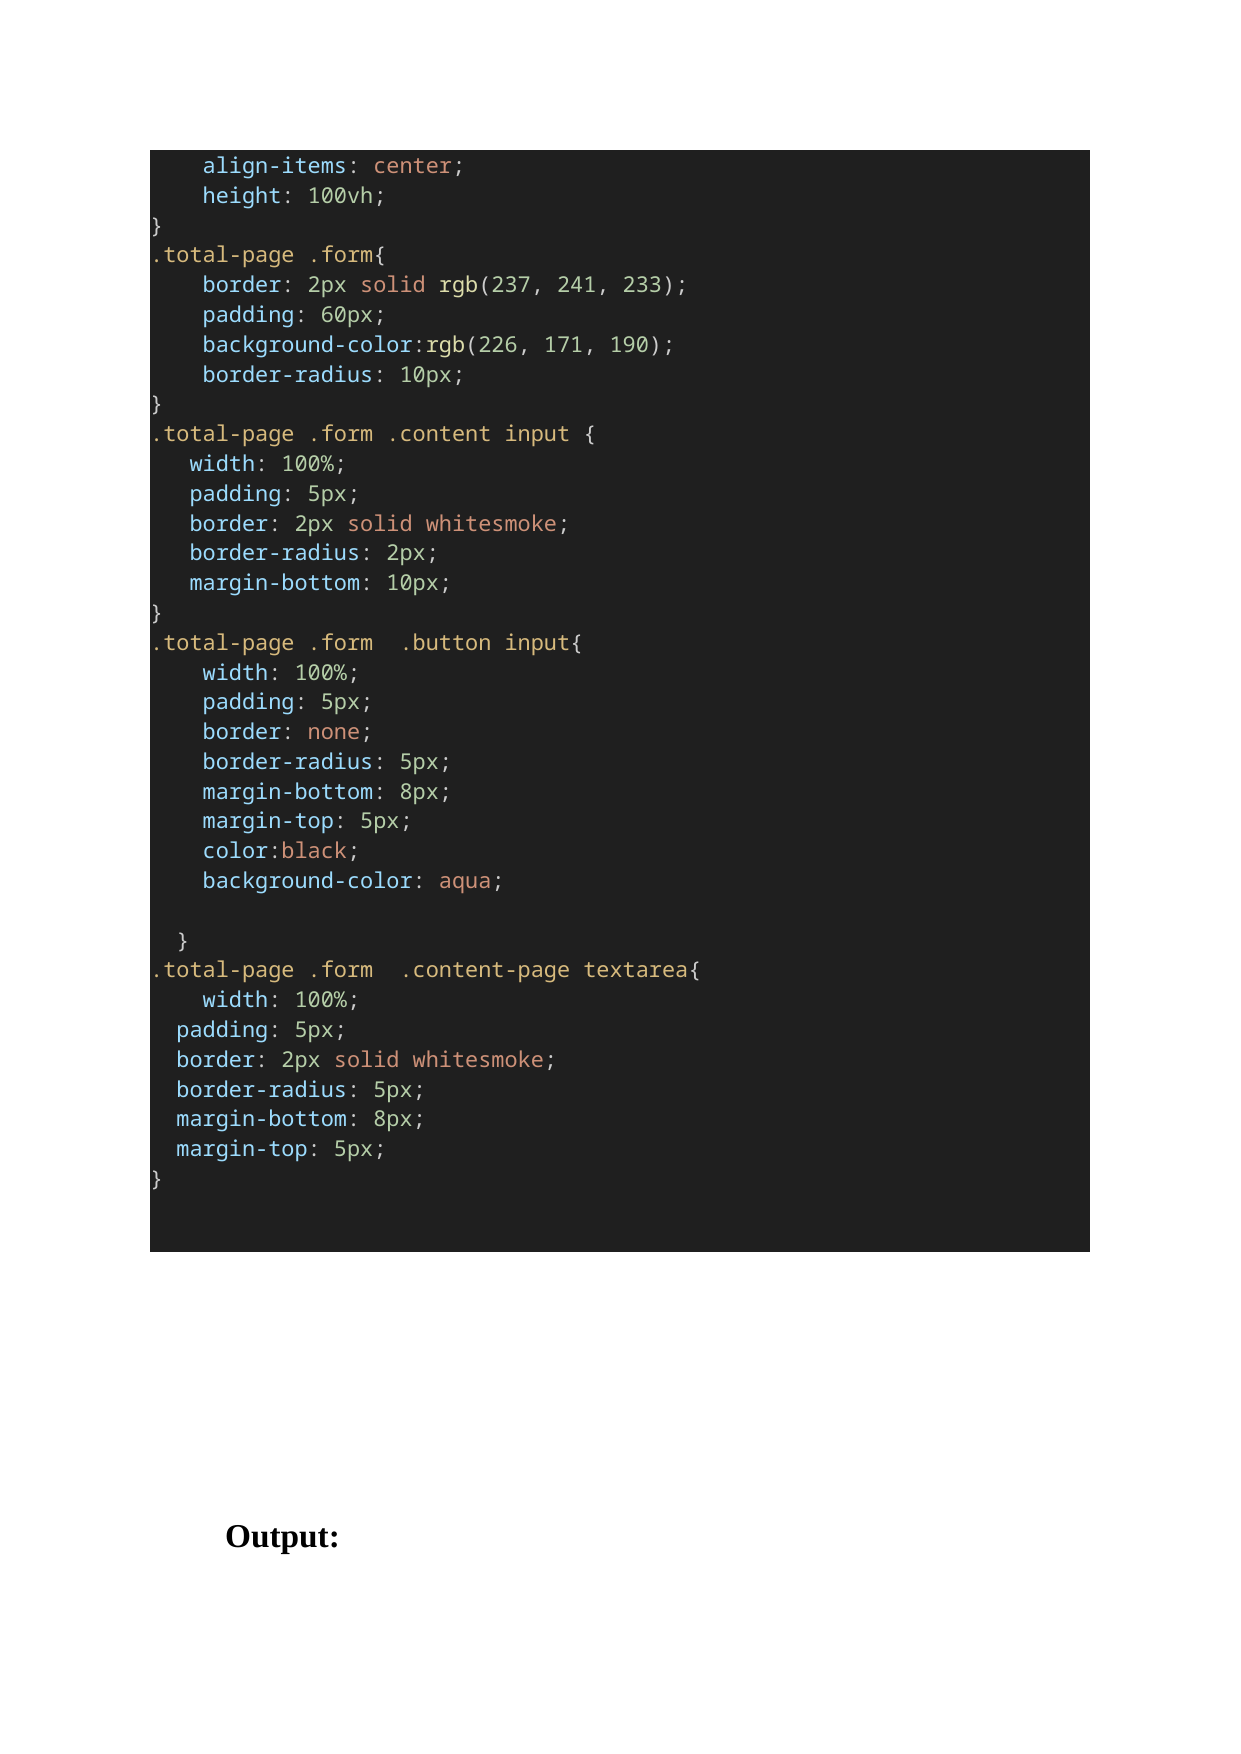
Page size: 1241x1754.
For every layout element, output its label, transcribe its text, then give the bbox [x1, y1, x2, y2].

text border: none; [150, 716, 1090, 746]
text color:black; [150, 835, 1090, 865]
text } [150, 209, 1090, 239]
text .total-page .form{ [150, 239, 1090, 269]
text align-items: center; [150, 150, 1090, 180]
text border: 2px solid rgb(237, 241, 233); [150, 269, 1090, 299]
text .total-page .form .button input{ [150, 627, 1090, 656]
text margin-bottom: 10px; [150, 567, 1090, 597]
text border: 2px solid whitesmoke; [150, 507, 1090, 537]
text background-color: aqua; [150, 865, 1090, 895]
text border-radius: 5px; [150, 746, 1090, 776]
text height: 100vh; [150, 180, 1090, 209]
text width: 100%; [150, 984, 1090, 1014]
text width: 100%; [150, 656, 1090, 686]
text .total-page .form .content input { [150, 418, 1090, 448]
text padding: 5px; [150, 478, 1090, 507]
text padding: 5px; [150, 686, 1090, 716]
text margin-bottom: 8px; [150, 776, 1090, 805]
text margin-top: 5px; [150, 805, 1090, 835]
text border-radius: 2px; [150, 537, 1090, 567]
text padding: 60px; [150, 299, 1090, 329]
text } [150, 388, 1090, 418]
text } [150, 1163, 1090, 1193]
text Output: [225, 1517, 1090, 1555]
text border-radius: 5px; [150, 1073, 1090, 1103]
text margin-bottom: 8px; [150, 1103, 1090, 1133]
text .total-page .form .content-page textarea{ [150, 954, 1090, 984]
text } [150, 597, 1090, 627]
text } [150, 924, 1090, 954]
text margin-top: 5px; [150, 1133, 1090, 1163]
text border-radius: 10px; [150, 358, 1090, 388]
text width: 100%; [150, 448, 1090, 478]
text background-color:rgb(226, 171, 190); [150, 329, 1090, 358]
text border: 2px solid whitesmoke; [150, 1044, 1090, 1073]
text padding: 5px; [150, 1014, 1090, 1044]
